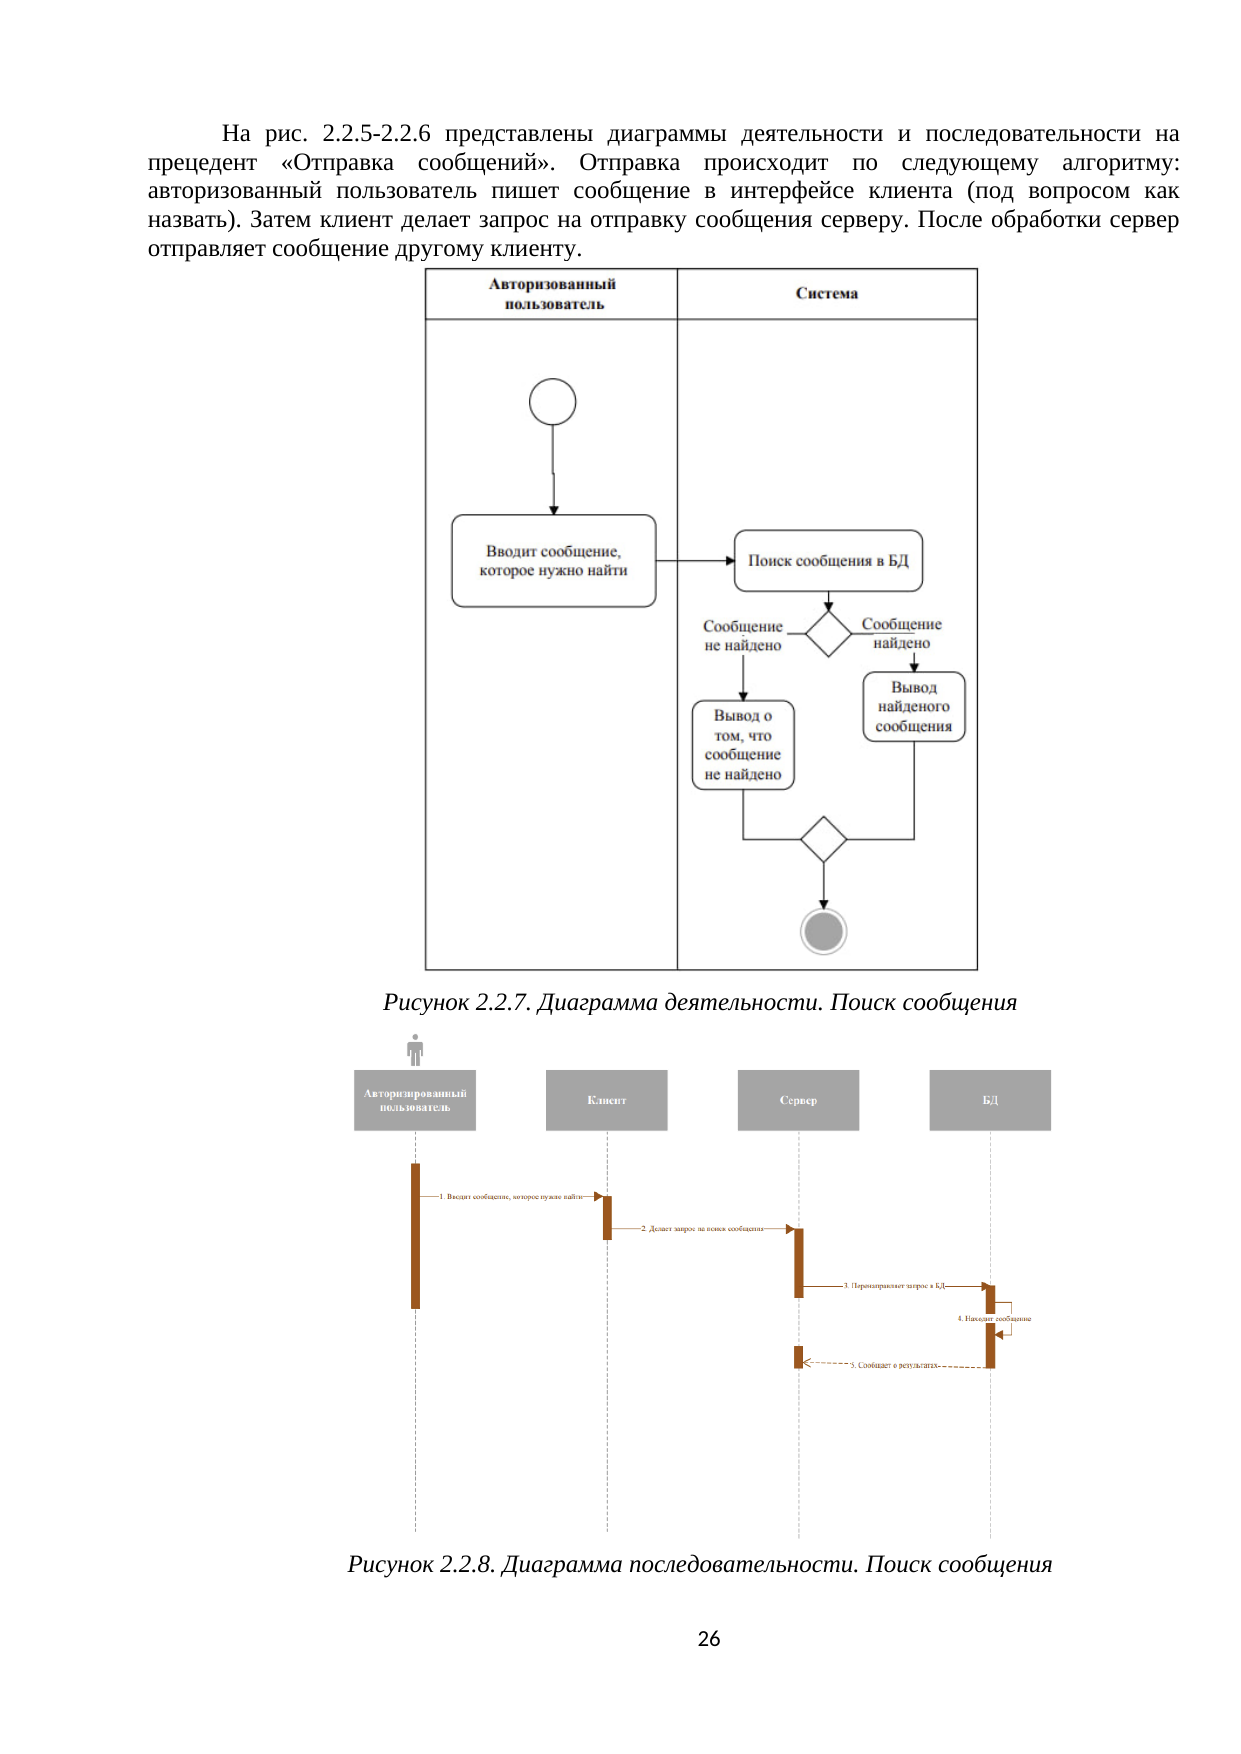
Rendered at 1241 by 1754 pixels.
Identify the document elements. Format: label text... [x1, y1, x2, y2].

picture [322, 1015, 1081, 1550]
picture [419, 261, 984, 987]
text Рисунок 2.2.8. Диаграмма последовательности. Поиск сообщения [148, 1549, 1181, 1578]
text На рис. 2.2.5-2.2.6 представлены диаграммы деятельности и последовательности на прецедент «Отправка сообщений». Отправка происходит по следующему алгоритму: авторизованный пользователь пишет сообщение в интерфейсе клиента (под вопросом как назвать). Затем клиент делает запрос на отправку сообщения серверу. После обработки сервер отправляет сообщение другому клиенту. [148, 118, 1181, 262]
text Рисунок 2.2.7. Диаграмма деятельности. Поиск сообщения [148, 987, 1181, 1016]
